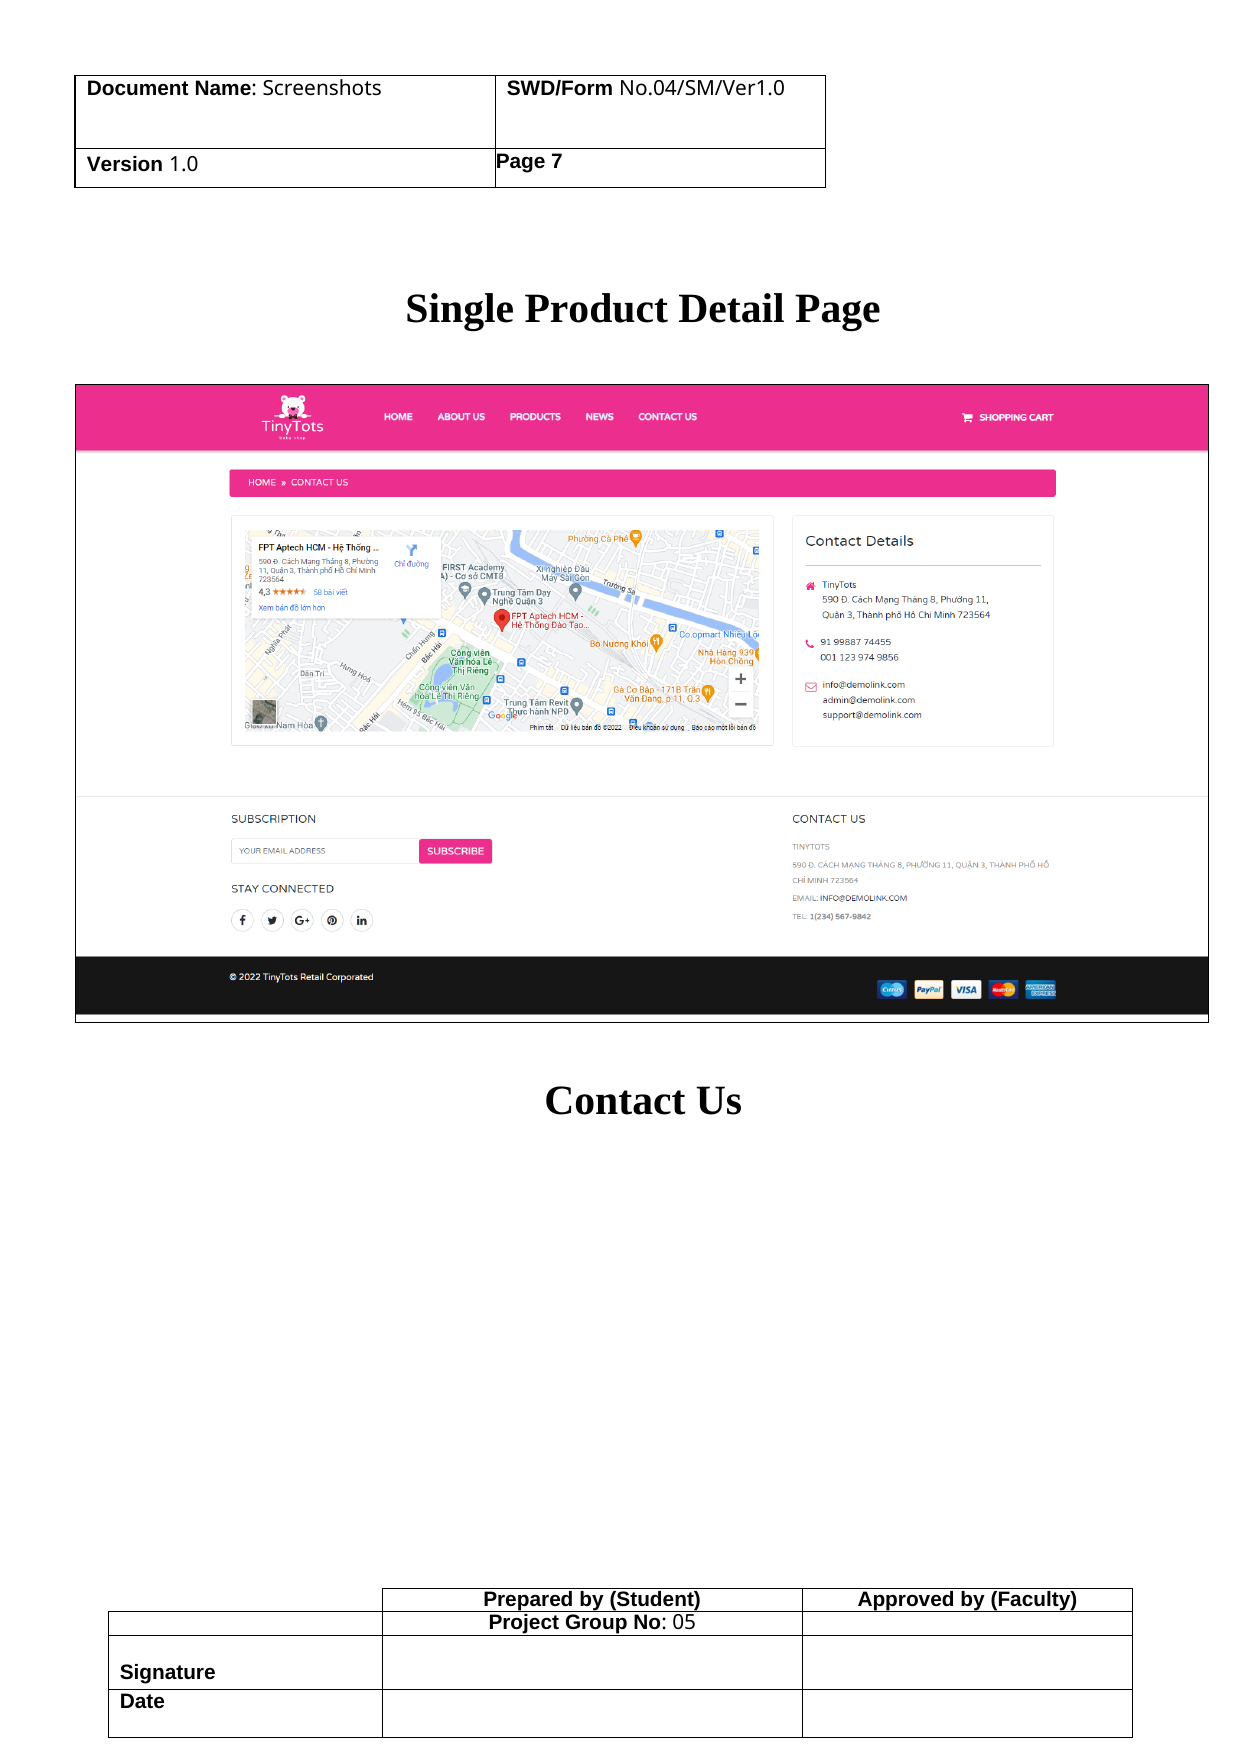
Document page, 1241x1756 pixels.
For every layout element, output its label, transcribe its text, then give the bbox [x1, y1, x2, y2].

text Contact Us [75, 1075, 1211, 1123]
text Single Product Detail Page [75, 284, 1211, 332]
picture [76, 385, 1208, 1022]
